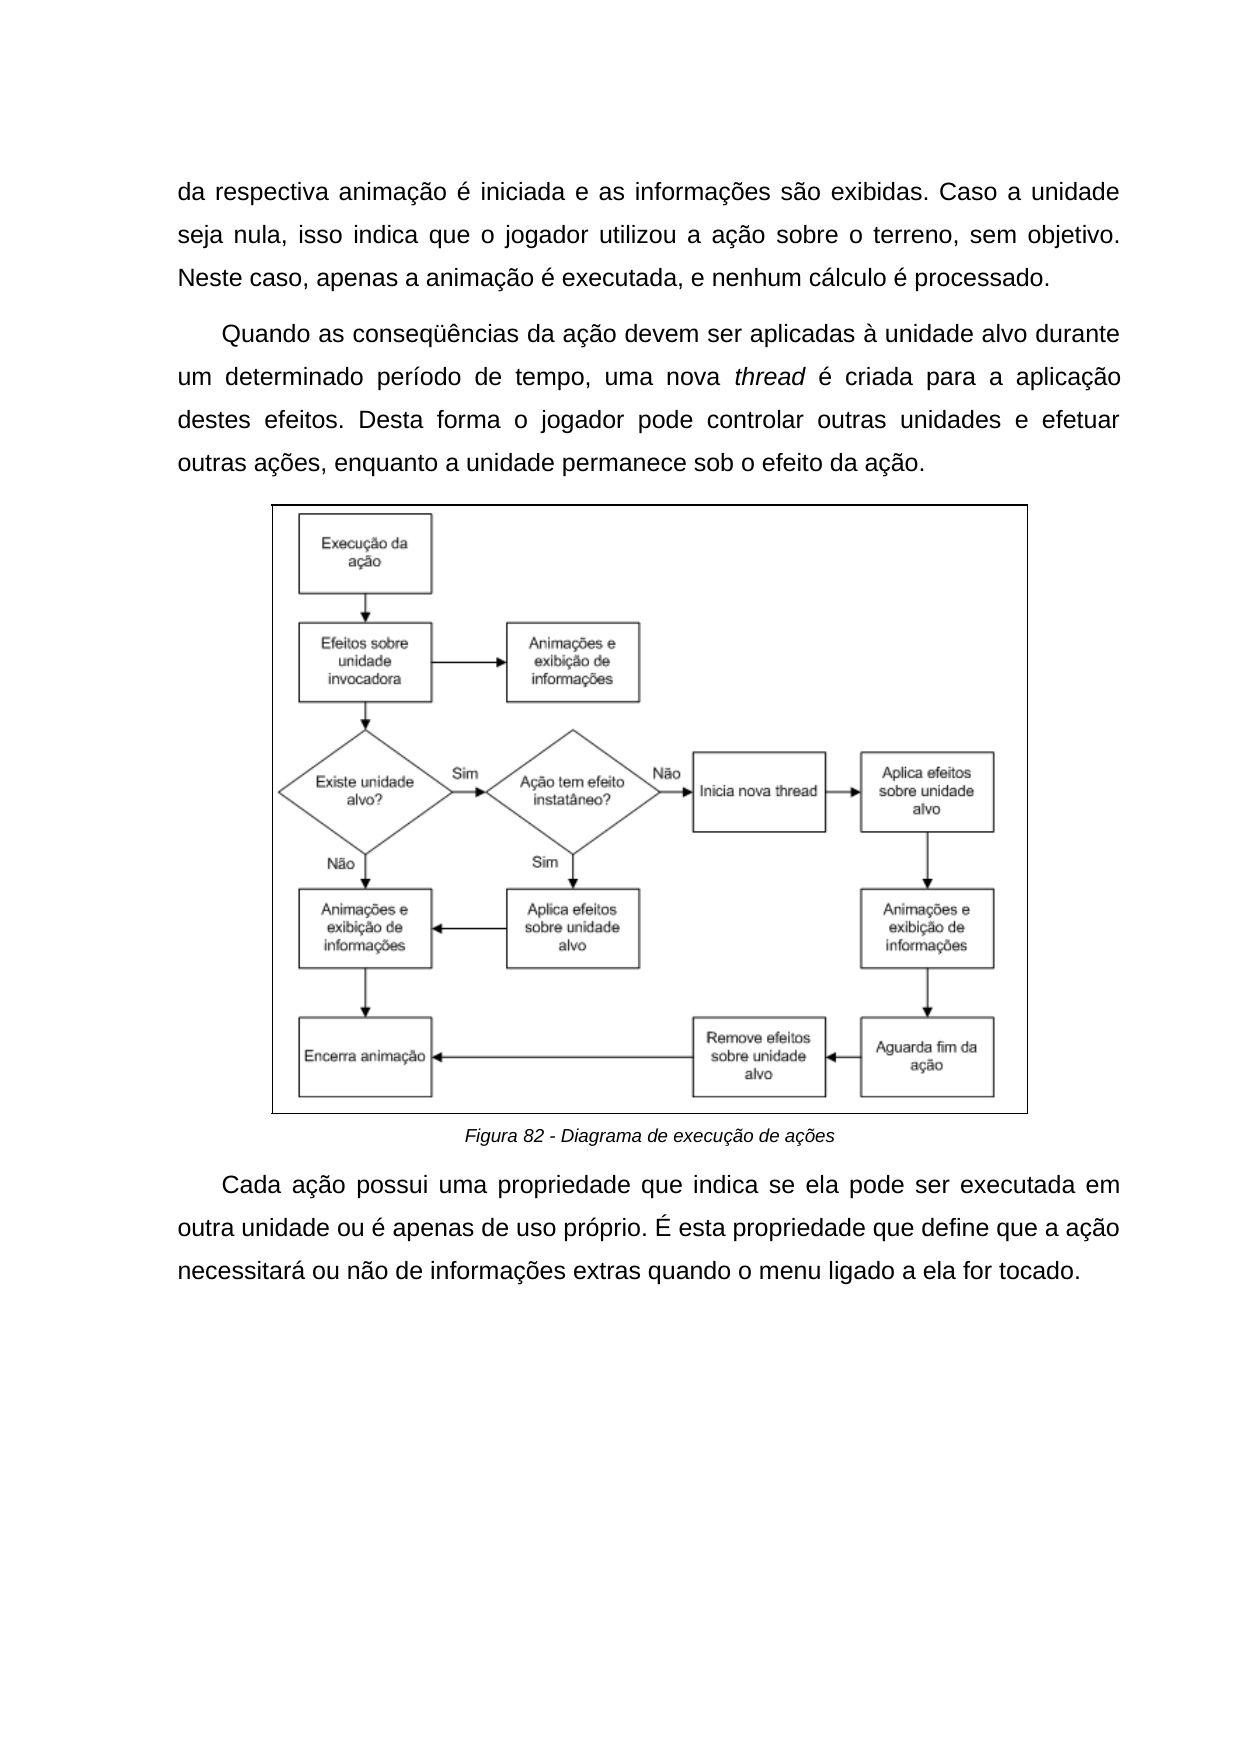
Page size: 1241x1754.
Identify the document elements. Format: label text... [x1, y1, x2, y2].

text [177, 177, 1122, 292]
text Cada ação possui uma propriedade que indica se ela pode ser executada em outra unidade ou é apenas de uso próprio. É esta propriedade que define que a ação necessitará ou não de informações extras quando o menu ligado a ela for tocado. [177, 1170, 1122, 1285]
text Quando as conseqüências da ação devem ser aplicadas à unidade alvo durante um determinado período de tempo, uma nova thread é criada para a aplicação destes efeitos. Desta forma o jogador pode controlar outras unidades e efetuar outras ações, enquanto a unidade permanece sob o efeito da ação. [177, 319, 1122, 477]
picture [273, 506, 1027, 1113]
